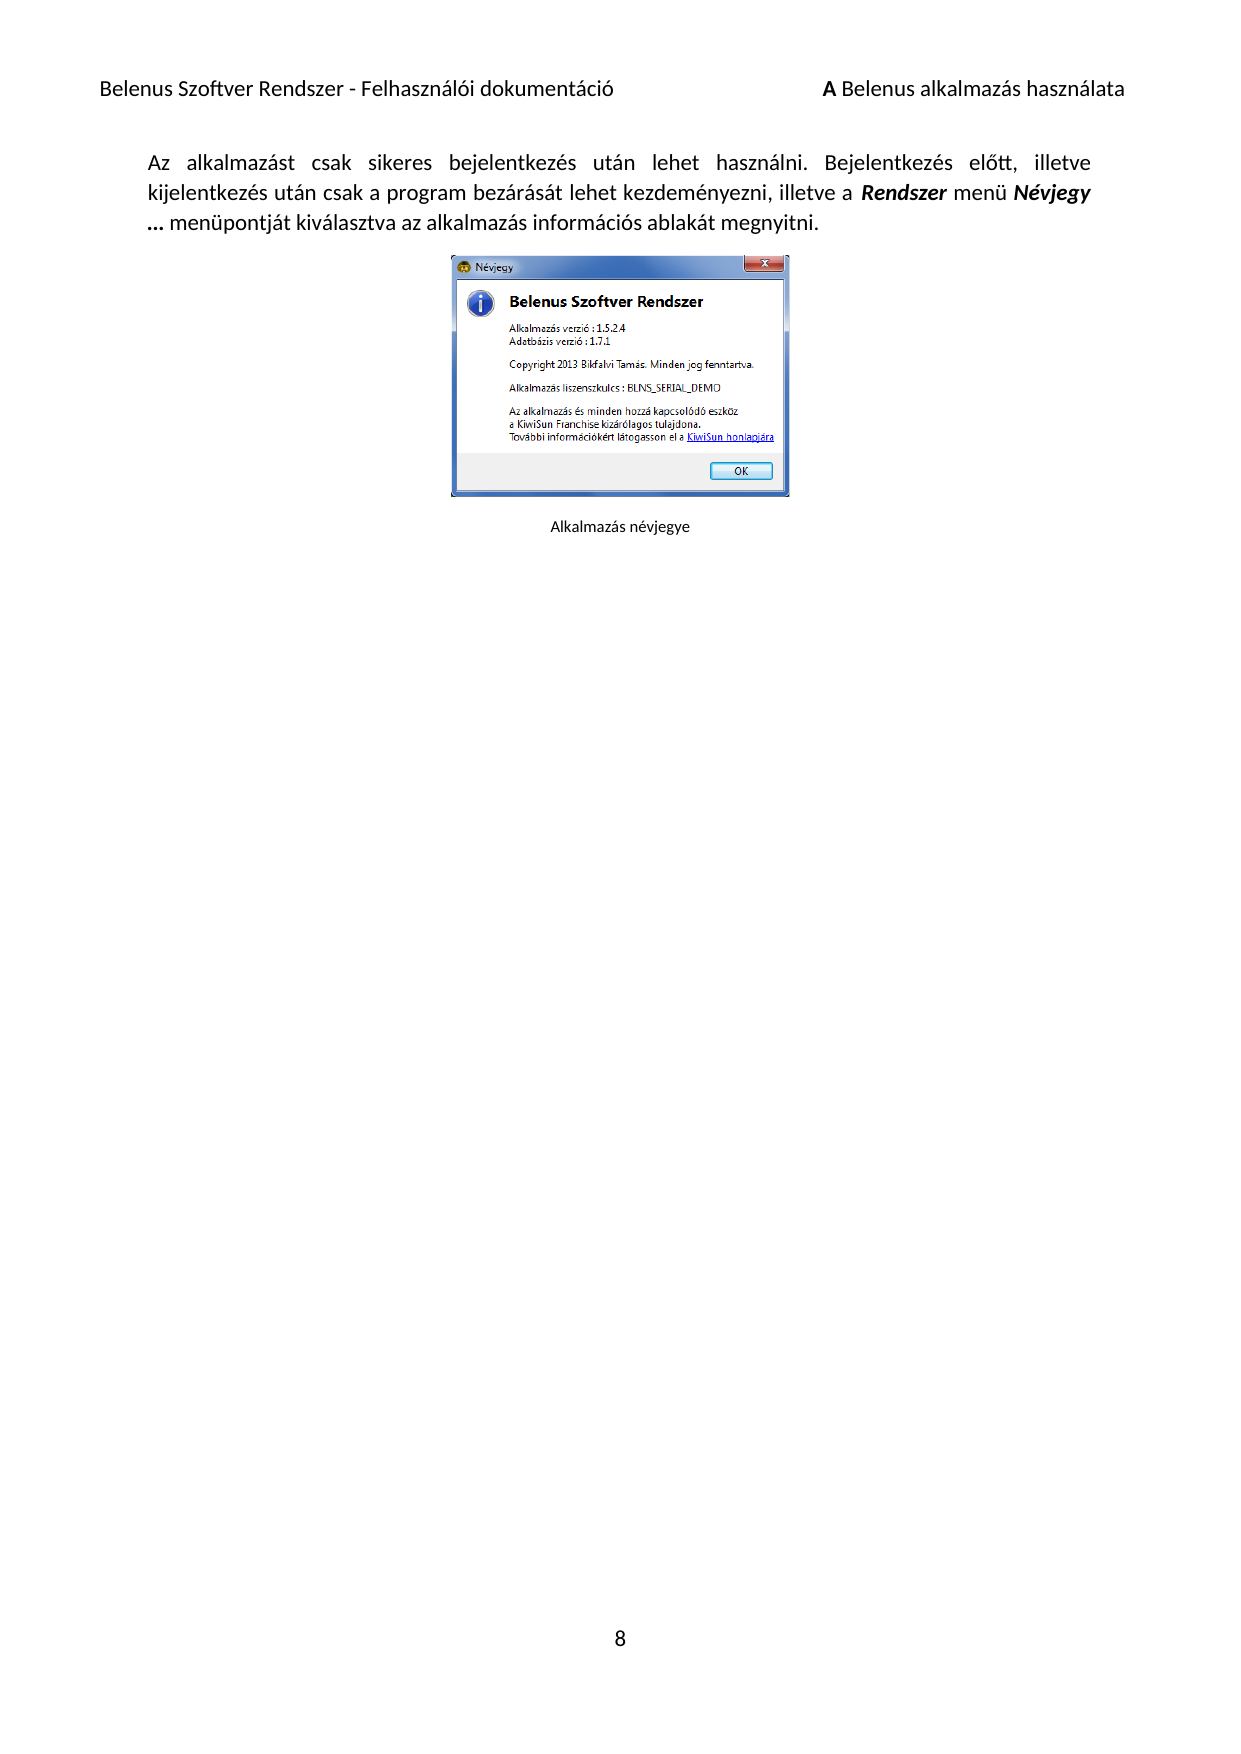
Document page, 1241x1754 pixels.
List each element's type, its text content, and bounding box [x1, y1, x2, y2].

text Alkalmazás névjegye [148, 516, 1093, 536]
text Az alkalmazást csak sikeres bejelentkezés után lehet használni. Bejelentkezés előtt, illetve kijelentkezés után csak a program bezárását lehet kezdeményezni, illetve a Rendszer menü Névjegy … menüpontját kiválasztva az alkalmazás információs ablakát megnyitni. [148, 148, 1093, 236]
picture [451, 255, 790, 497]
